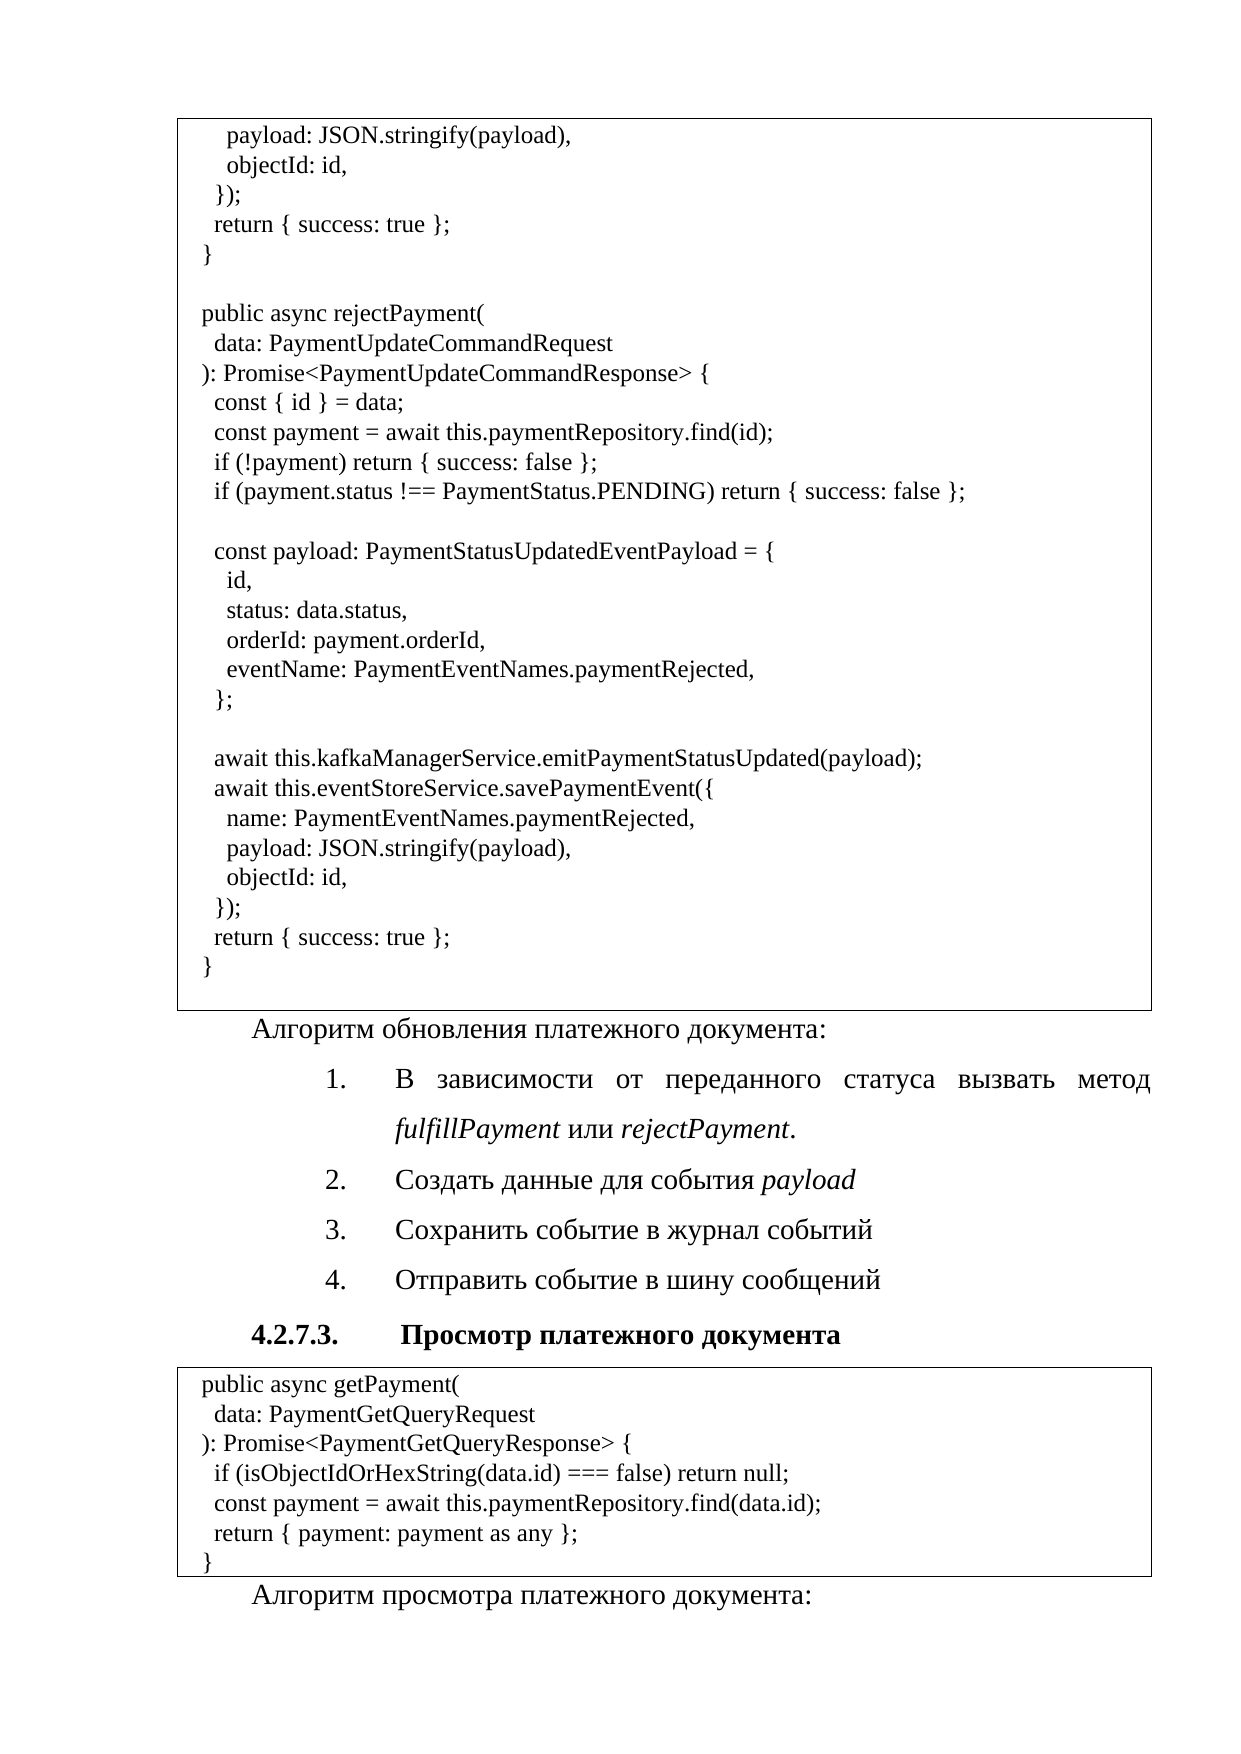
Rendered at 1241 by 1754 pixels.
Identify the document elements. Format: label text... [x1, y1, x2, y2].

list Сохранить событие в журнал событий [325, 1212, 1152, 1246]
list В зависимости от переданного статуса вызвать метод fulfillPayment или rejectPayment. [325, 1061, 1152, 1145]
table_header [178, 119, 1151, 1010]
subtitle Просмотр платежного документа [251, 1317, 1152, 1350]
table_header public async getPayment( data: PaymentGetQueryRequest ): Promise<PaymentGetQueryResponse> { if (isObjectIdOrHexString(data.id) === false) return null; const payment = await this.paymentRepository.find(data.id); return { payment: payment as any }; } [178, 1368, 1151, 1576]
text Алгоритм просмотра платежного документа: [177, 1577, 1152, 1611]
list Создать данные для события payload [325, 1162, 1152, 1195]
list Отправить событие в шину сообщений [325, 1262, 1152, 1296]
text Алгоритм обновления платежного документа: [177, 1011, 1152, 1044]
